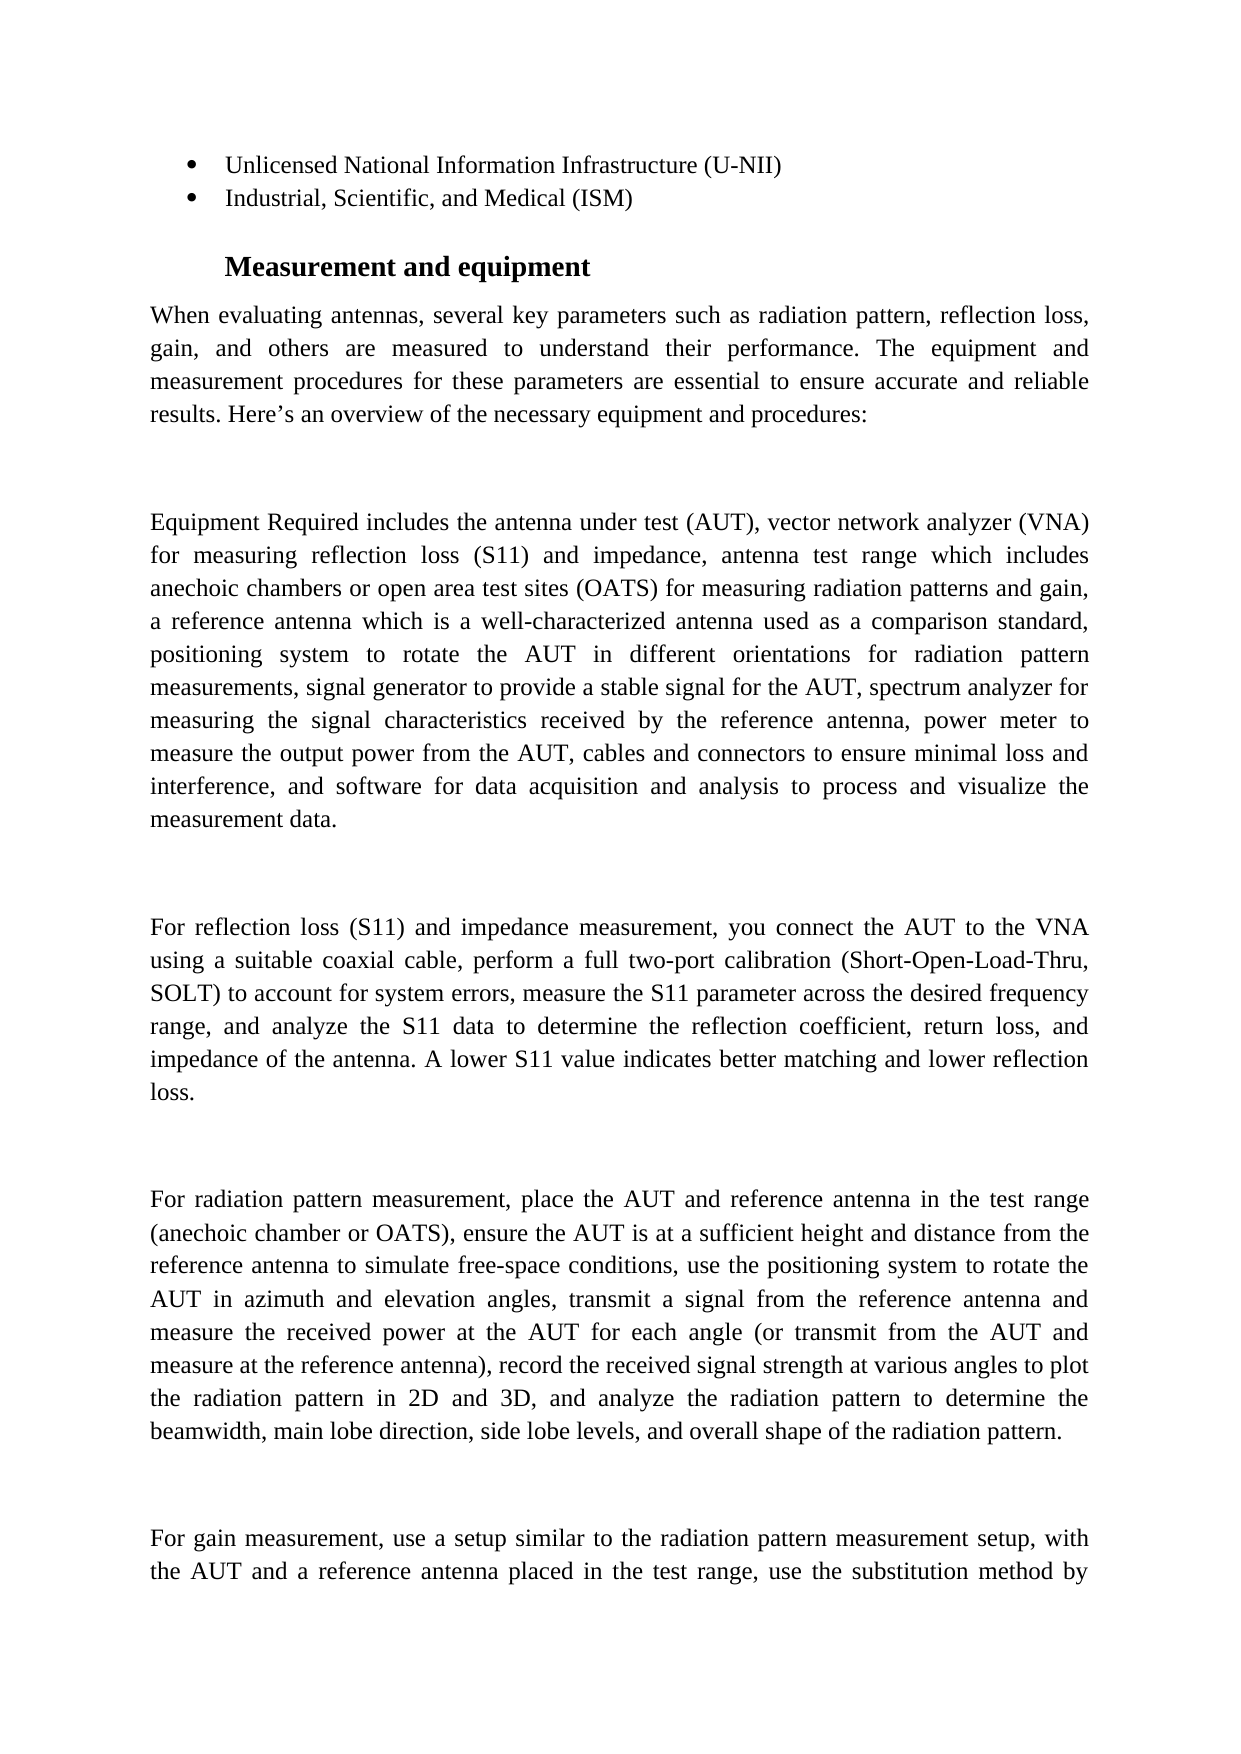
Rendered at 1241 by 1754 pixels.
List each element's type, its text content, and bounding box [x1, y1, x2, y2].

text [150, 1523, 1090, 1585]
subtitle Measurement and equipment [187, 249, 1090, 283]
list Unlicensed National Information Infrastructure (U-NII) [187, 150, 1090, 179]
list Industrial, Scientific, and Medical (ISM) [187, 183, 1090, 212]
text Equipment Required includes the antenna under test (AUT), vector network analyzer (VNA) for measuring reflection loss (S11) and impedance, antenna test range which includes anechoic chambers or open area test sites (OATS) for measuring radiation patterns and gain, a reference antenna which is a well-characterized antenna used as a comparison standard, positioning system to rotate the AUT in different orientations for radiation pattern measurements, signal generator to provide a stable signal for the AUT, spectrum analyzer for measuring the signal characteristics received by the reference antenna, power meter to measure the output power from the AUT, cables and connectors to ensure minimal loss and interference, and software for data acquisition and analysis to process and visualize the measurement data. [150, 507, 1090, 833]
text For radiation pattern measurement, place the AUT and reference antenna in the test range (anechoic chamber or OATS), ensure the AUT is at a sufficient height and distance from the reference antenna to simulate free-space conditions, use the positioning system to rotate the AUT in azimuth and elevation angles, transmit a signal from the reference antenna and measure the received power at the AUT for each angle (or transmit from the AUT and measure at the reference antenna), record the received signal strength at various angles to plot the radiation pattern in 2D and 3D, and analyze the radiation pattern to determine the beamwidth, main lobe direction, side lobe levels, and overall shape of the radiation pattern. [150, 1184, 1090, 1444]
text When evaluating antennas, several key parameters such as radiation pattern, reflection loss, gain, and others are measured to understand their performance. The equipment and measurement procedures for these parameters are essential to ensure accurate and reliable results. Here’s an overview of the necessary equipment and procedures: [150, 300, 1090, 428]
text For reflection loss (S11) and impedance measurement, you connect the AUT to the VNA using a suitable coaxial cable, perform a full two-port calibration (Short-Open-Load-Thru, SOLT) to account for system errors, measure the S11 parameter across the desired frequency range, and analyze the S11 data to determine the reflection coefficient, return loss, and impedance of the antenna. A lower S11 value indicates better matching and lower reflection loss. [150, 912, 1090, 1106]
